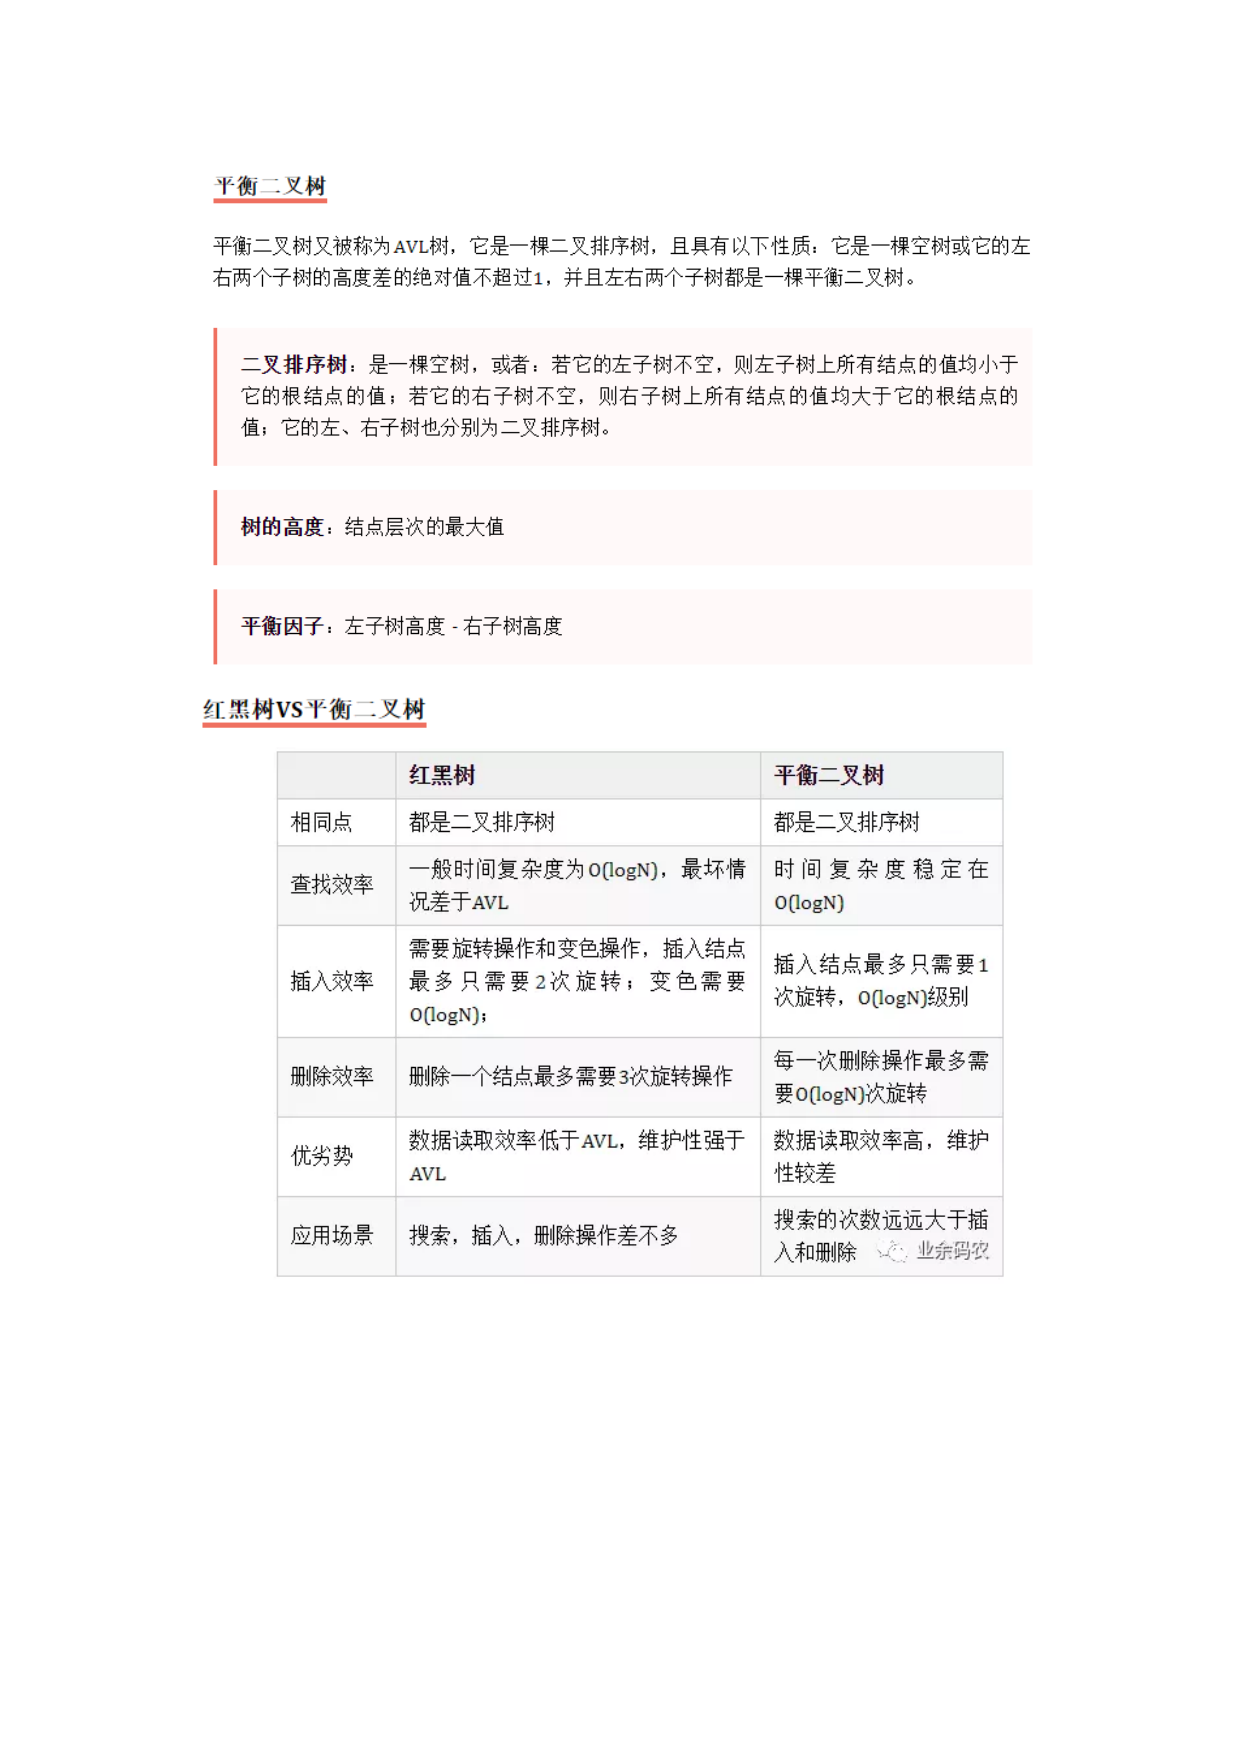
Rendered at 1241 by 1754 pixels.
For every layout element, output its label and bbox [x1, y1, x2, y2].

picture [187, 682, 1052, 1290]
picture [187, 162, 1053, 679]
